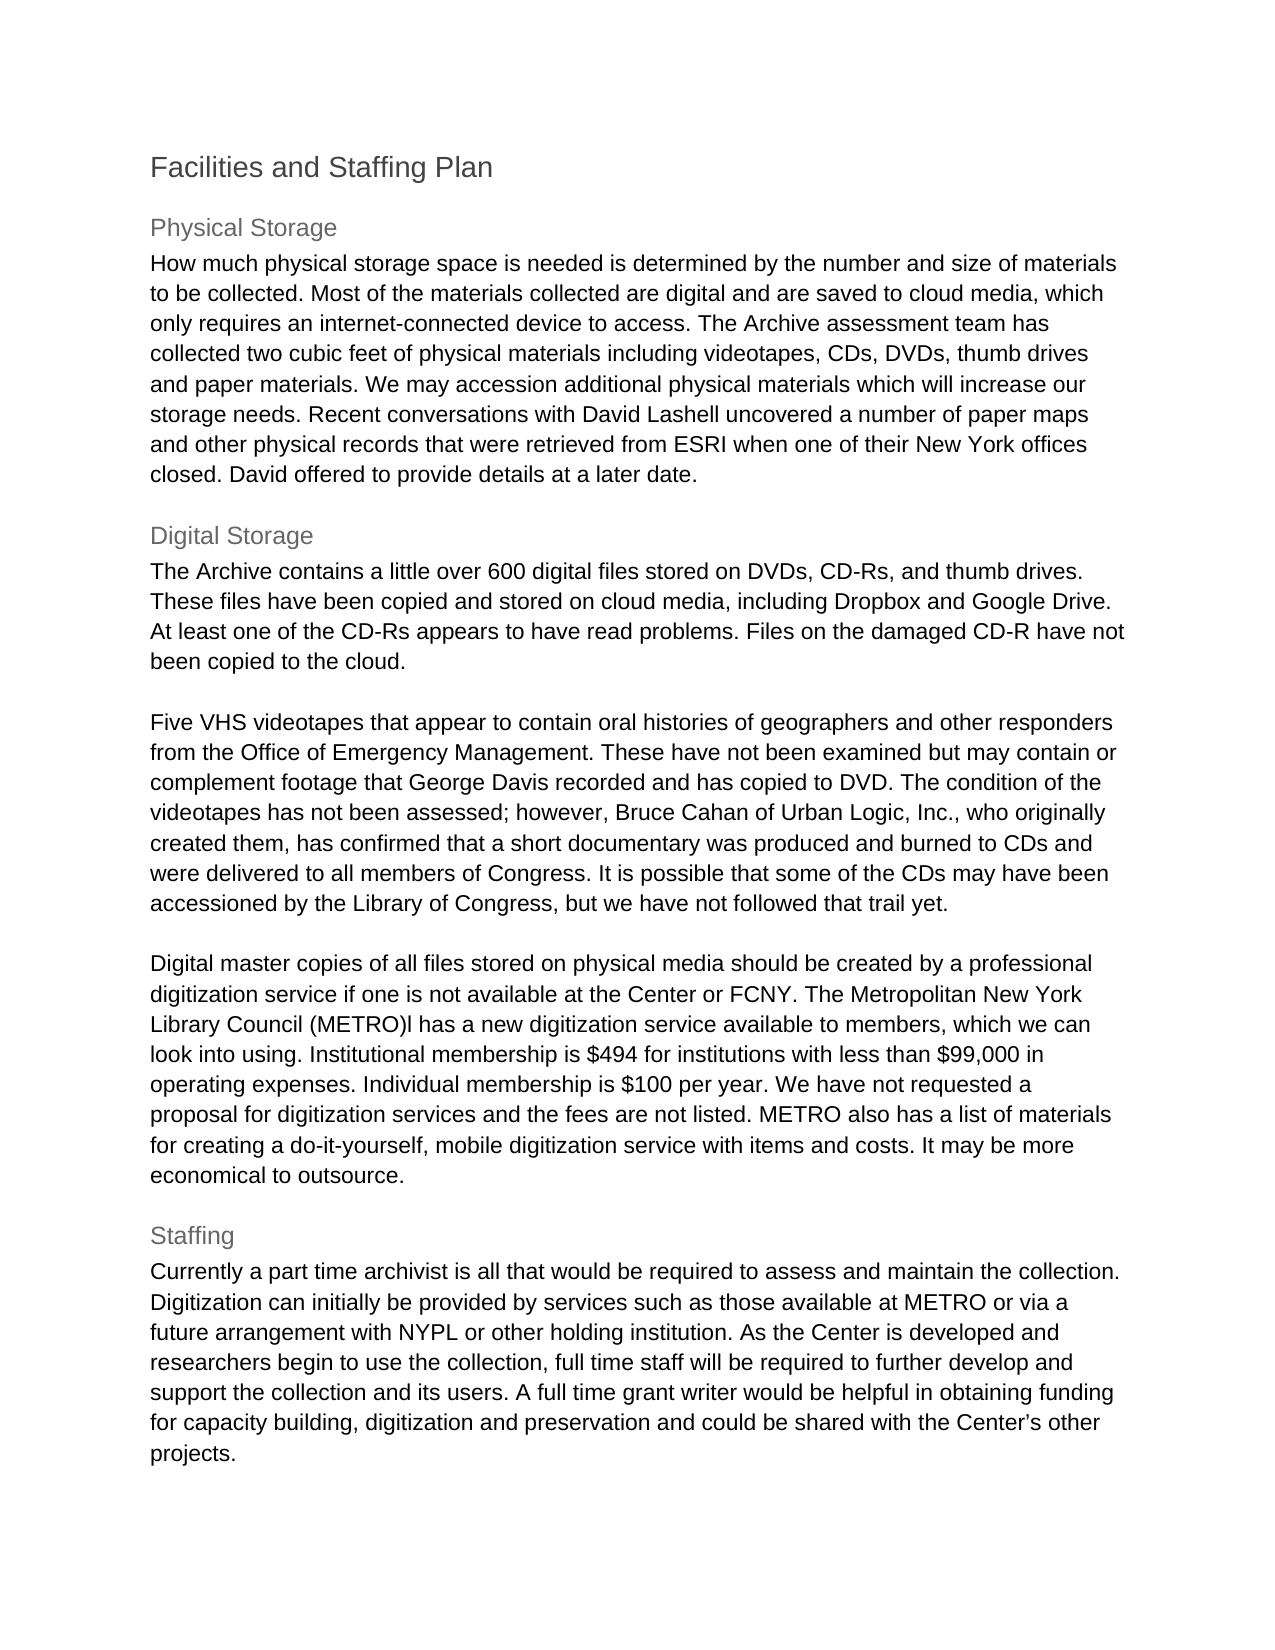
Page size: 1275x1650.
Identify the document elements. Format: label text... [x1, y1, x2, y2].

text How much physical storage space is needed is determined by the number and size of materials to be collected. Most of the materials collected are digital and are saved to cloud media, which only requires an internet-connected device to access. The Archive assessment team has collected two cubic feet of physical materials including videotapes, CDs, DVDs, thumb drives and paper materials. We may accession additional physical materials which will increase our storage needs. Recent conversations with David Lashell uncovered a number of paper maps and other physical records that were retrieved from ESRI when one of their New York offices closed. David offered to provide details at a later date. [150, 250, 1125, 488]
subtitle Staffing [150, 1221, 1125, 1250]
text Five VHS videotapes that appear to contain oral histories of geographers and other responders from the Office of Emergency Management. These have not been examined but may contain or complement footage that George Davis recorded and has copied to DVD. The condition of the videotapes has not been assessed; however, Bruce Cahan of Urban Logic, Inc., who originally created them, has confirmed that a short documentary was produced and burned to CDs and were delivered to all members of Congress. It is possible that some of the CDs may have been accessioned by the Library of Congress, but we have not followed that trail yet. [150, 709, 1125, 916]
text The Archive contains a little over 600 digital files stored on DVDs, CD-Rs, and thumb drives. These files have been copied and stored on cloud media, including Dropbox and Google Drive. At least one of the CD-Rs appears to have read problems. Files on the damaged CD-R have not been copied to the cloud. [150, 558, 1125, 675]
subtitle Facilities and Staffing Plan [150, 150, 1125, 183]
subtitle Physical Storage [150, 213, 1125, 241]
text Currently a part time archivist is all that would be required to assess and maintain the collection. Digitization can initially be provided by services such as those available at METRO or via a future arrangement with NYPL or other holding institution. As the Center is developed and researchers begin to use the collection, full time staff will be required to further develop and support the collection and its users. A full time grant writer would be helpful in obtaining funding for capacity building, digitization and preservation and could be shared with the Center’s other projects. [150, 1258, 1125, 1466]
subtitle Digital Storage [150, 521, 1125, 549]
text Digital master copies of all files stored on physical media should be created by a professional digitization service if one is not available at the Center or FCNY. The Metropolitan New York Library Council (METRO)l has a new digitization service available to members, which we can look into using. Institutional membership is $494 for institutions with less than $99,000 in operating expenses. Individual membership is $100 per year. We have not requested a proposal for digitization services and the fees are not listed. METRO also has a list of materials for creating a do-it-yourself, mobile digitization service with items and costs. It may be more economical to outsource. [150, 950, 1125, 1188]
